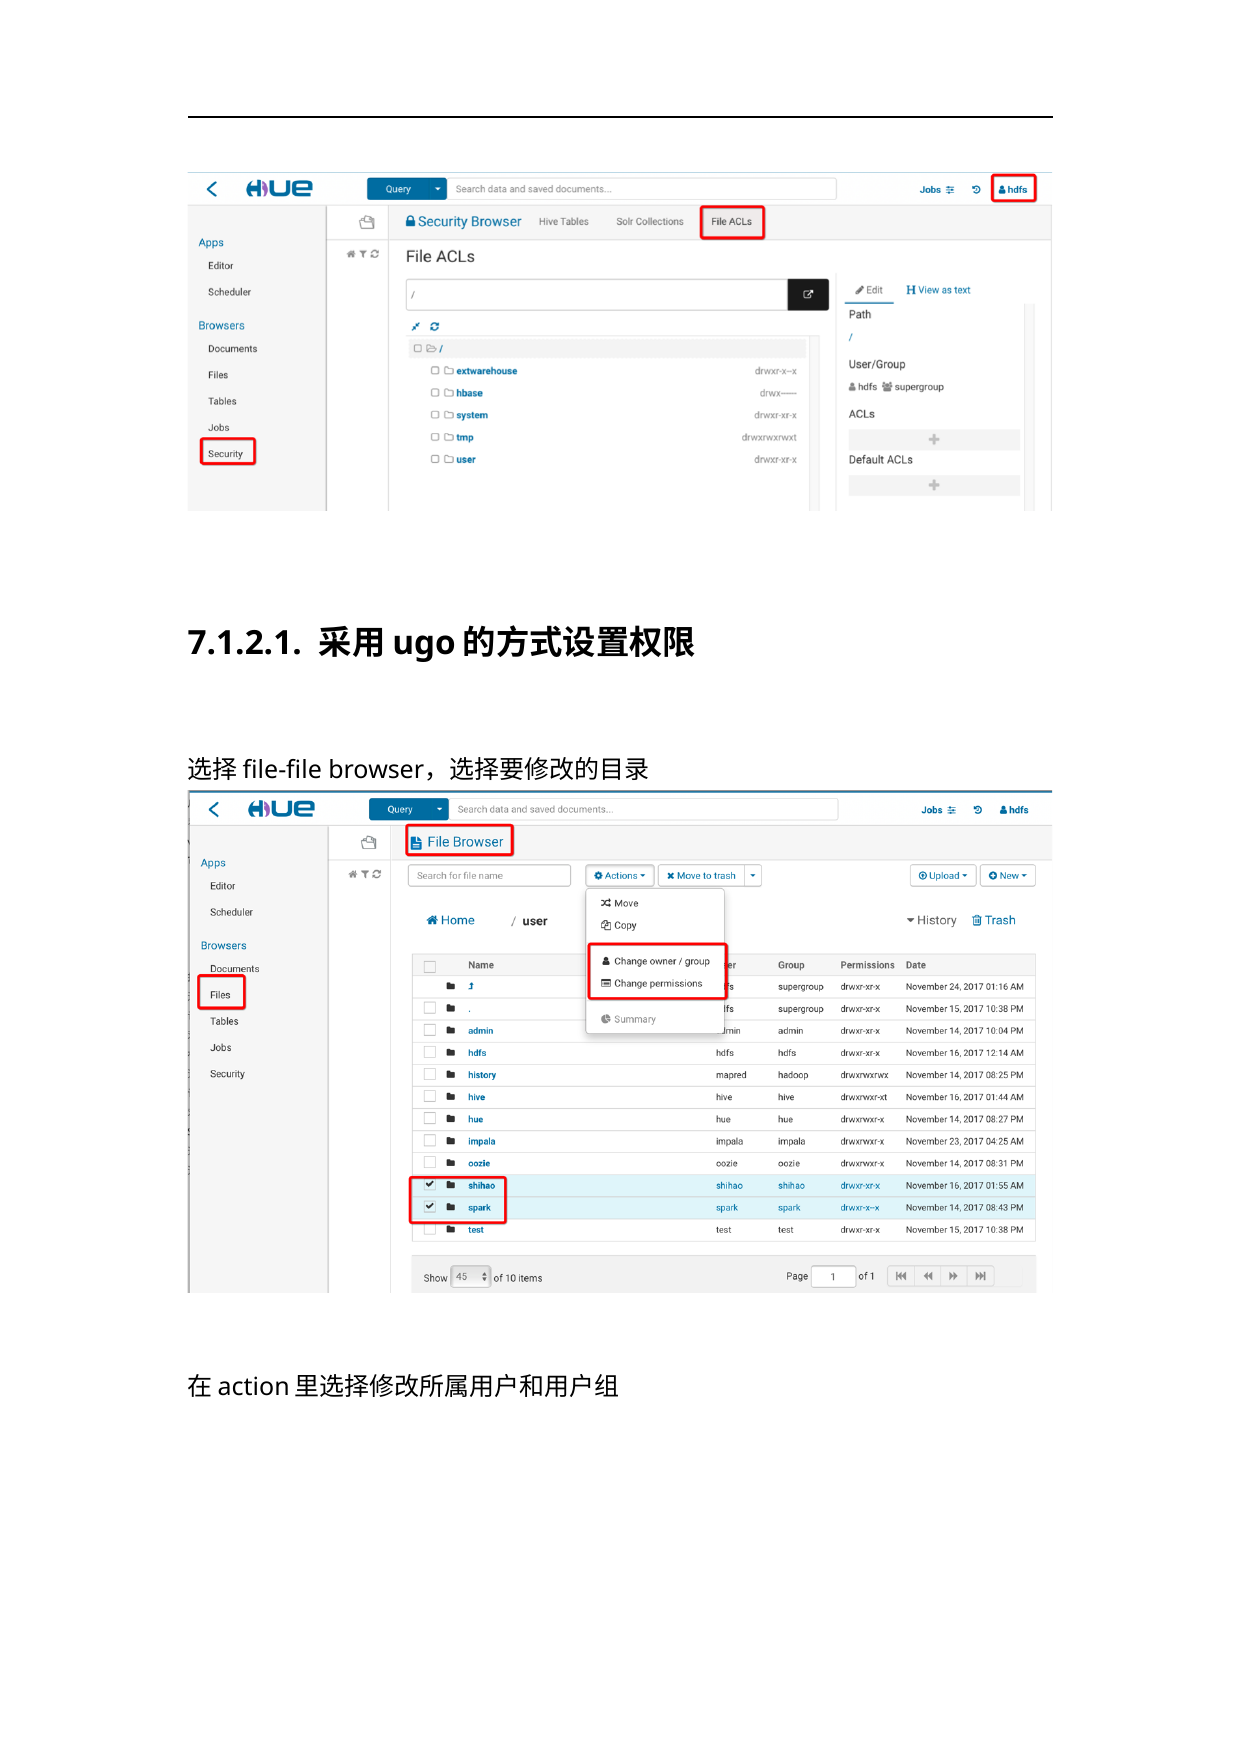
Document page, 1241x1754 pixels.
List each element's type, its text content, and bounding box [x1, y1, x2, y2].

text 在action里选择修改所属用户和用户组 [187, 1363, 1053, 1407]
text 选择file-file browser，选择要修改的目录 [187, 746, 1053, 790]
subtitle 采用ugo的方式设置权限 [187, 596, 1053, 684]
